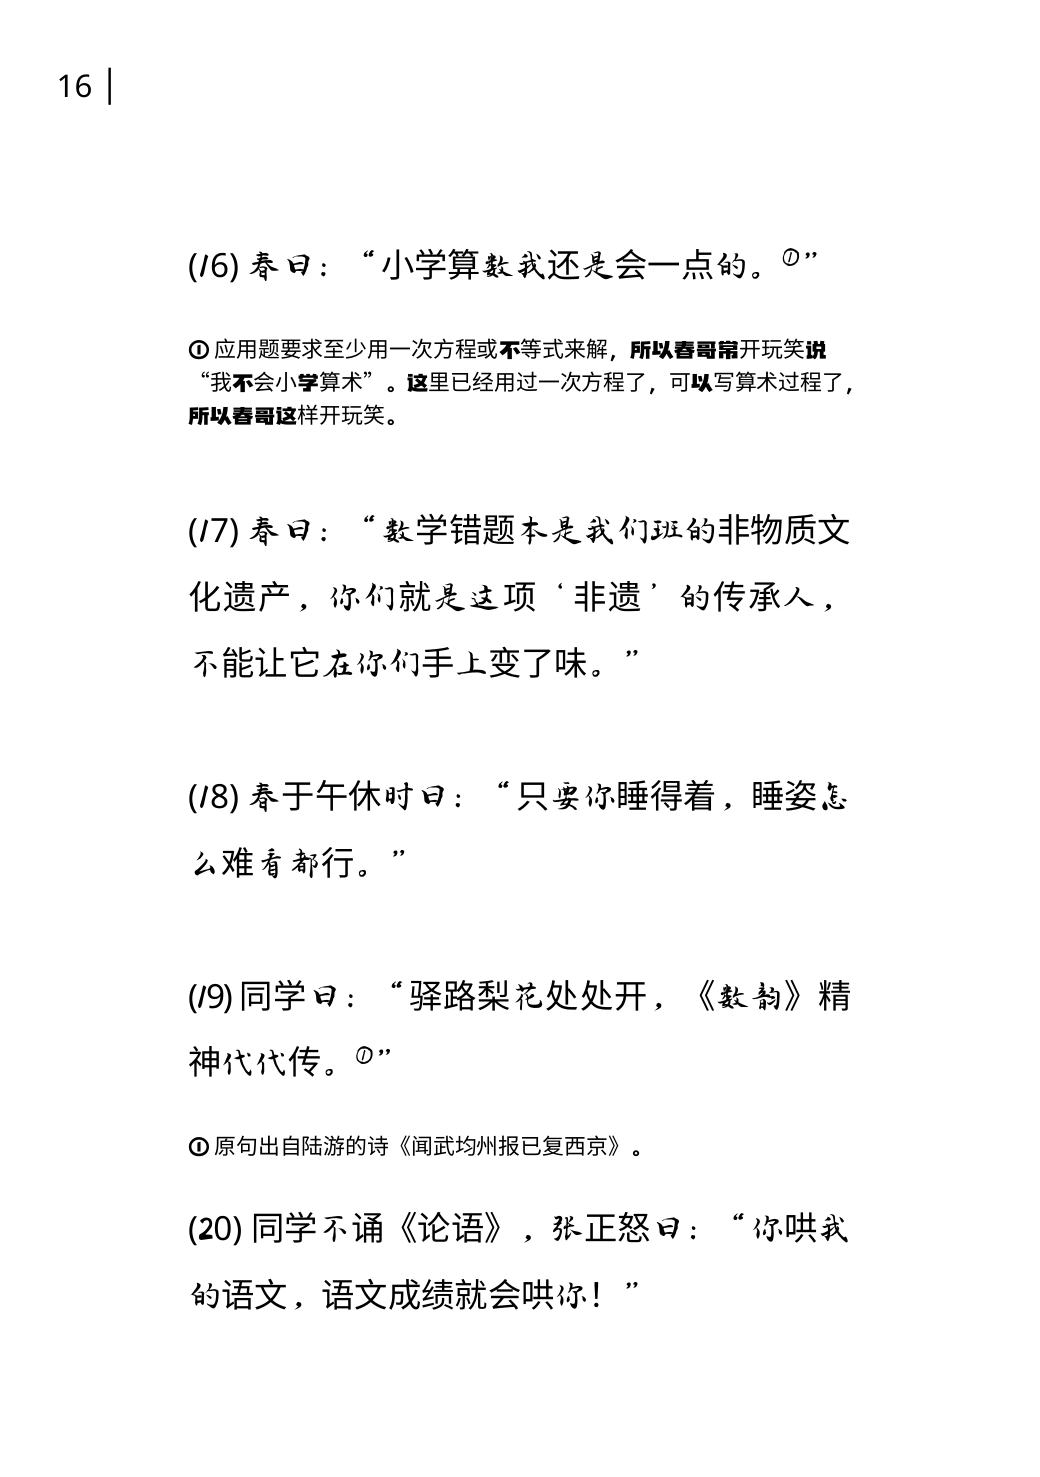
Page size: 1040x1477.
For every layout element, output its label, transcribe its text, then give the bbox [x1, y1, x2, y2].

text ①原句出自陆游的诗《闻武均州报已复西京》。 [188, 1130, 852, 1163]
text ①应用题要求至少用一次方程或不等式来解，所以春哥常开玩笑说“我不会小学算术”。这里已经用过一次方程了，可以写算术过程了，所以春哥这样开玩笑。 [188, 333, 852, 432]
list 同学不诵《论语》，张正怒曰：“你哄我的语文，语文成绩就会哄你！” [188, 1197, 852, 1329]
list 春曰：“小学算数我还是会一点的。①” [188, 233, 852, 299]
list 同学曰：“驿路梨花处处开，《数韵》精神代代传。①” [188, 964, 852, 1097]
list 春曰：“数学错题本是我们班的非物质文化遗产，你们就是这项‘非遗’的传承人，不能让它在你们手上变了味。” [188, 499, 852, 698]
list 春于午休时曰：“只要你睡得着，睡姿怎么难看都行。” [188, 764, 852, 897]
